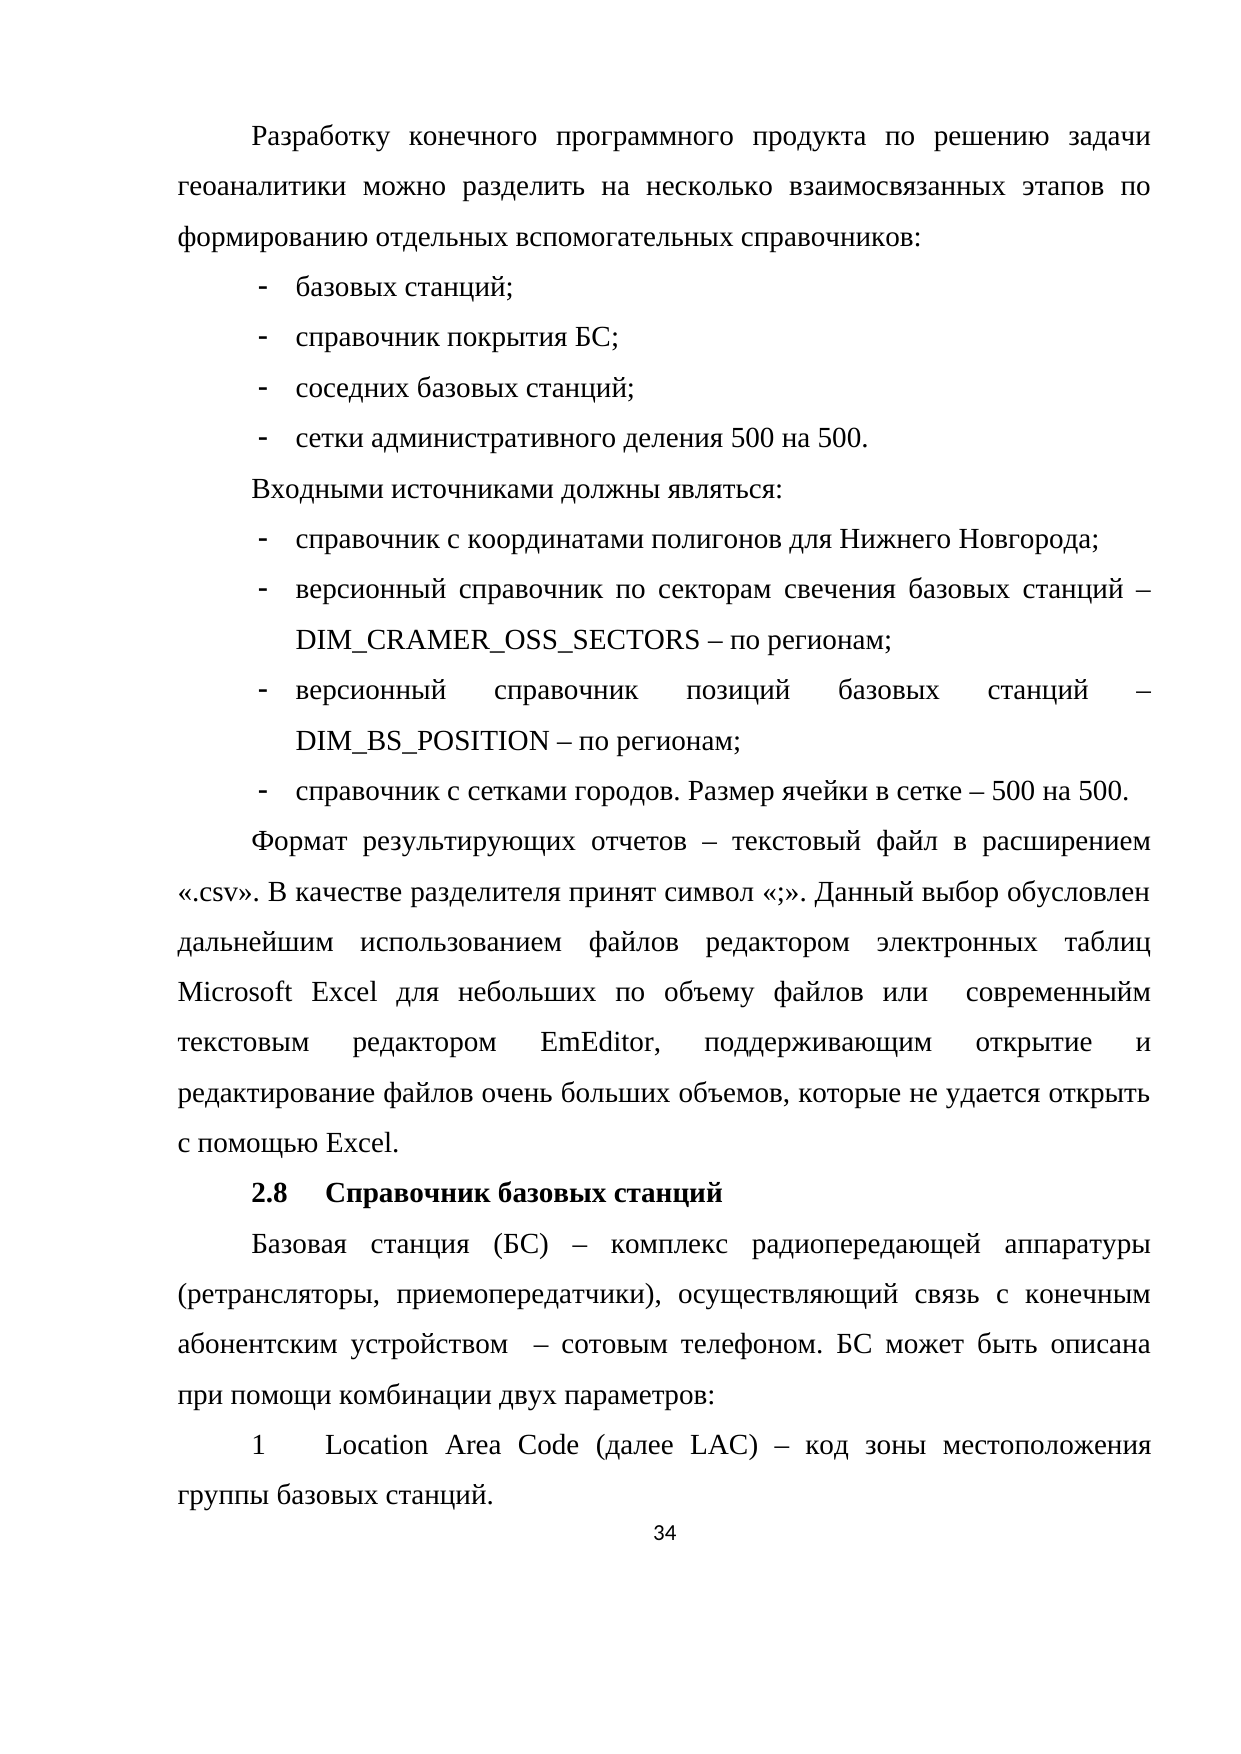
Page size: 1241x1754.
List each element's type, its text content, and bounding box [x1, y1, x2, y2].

text Базовая станция (БС) – комплекс радиопередающей аппаратуры (ретрансляторы, приемопередатчики), осуществляющий связь с конечным абонентским устройством – сотовым телефоном. БС может быть описана при помощи комбинации двух параметров: [177, 1226, 1152, 1410]
text справочник покрытия БС; [258, 319, 1152, 353]
text сетки административного деления 500 на 500. [258, 420, 1152, 454]
list Location Area Code (далее LAC) – код зоны местоположения группы базовых станций. [177, 1427, 1152, 1511]
text версионный справочник позиций базовых станций – DIM_BS_POSITION – по регионам; [258, 672, 1152, 756]
text Справочник базовых станций [177, 1176, 1152, 1209]
text Разработку конечного программного продукта по решению задачи геоаналитики можно разделить на несколько взаимосвязанных этапов по формированию отдельных вспомогательных справочников: [177, 118, 1152, 252]
text соседних базовых станций; [258, 370, 1152, 403]
text Входными источниками должны являться: [177, 471, 1152, 504]
text справочник с координатами полигонов для Нижнего Новгорода; [258, 521, 1152, 555]
text справочник с сетками городов. Размер ячейки в сетке – 500 на 500. [258, 773, 1152, 807]
text версионный справочник по секторам свечения базовых станций – DIM_CRAMER_OSS_SECTORS – по регионам; [258, 571, 1152, 655]
text Формат результирующих отчетов – текстовый файл в расширением «.сsv». В качестве разделителя принят символ «;». Данный выбор обусловлен дальнейшим использованием файлов редактором электронных таблиц Microsoft Excel для небольших по объему файлов или современныйм текстовым редактором EmEditor, поддерживающим открытие и редактирование файлов очень больших объемов, которые не удается открыть с помощью Excel. [177, 823, 1152, 1159]
text базовых станций; [258, 269, 1152, 303]
